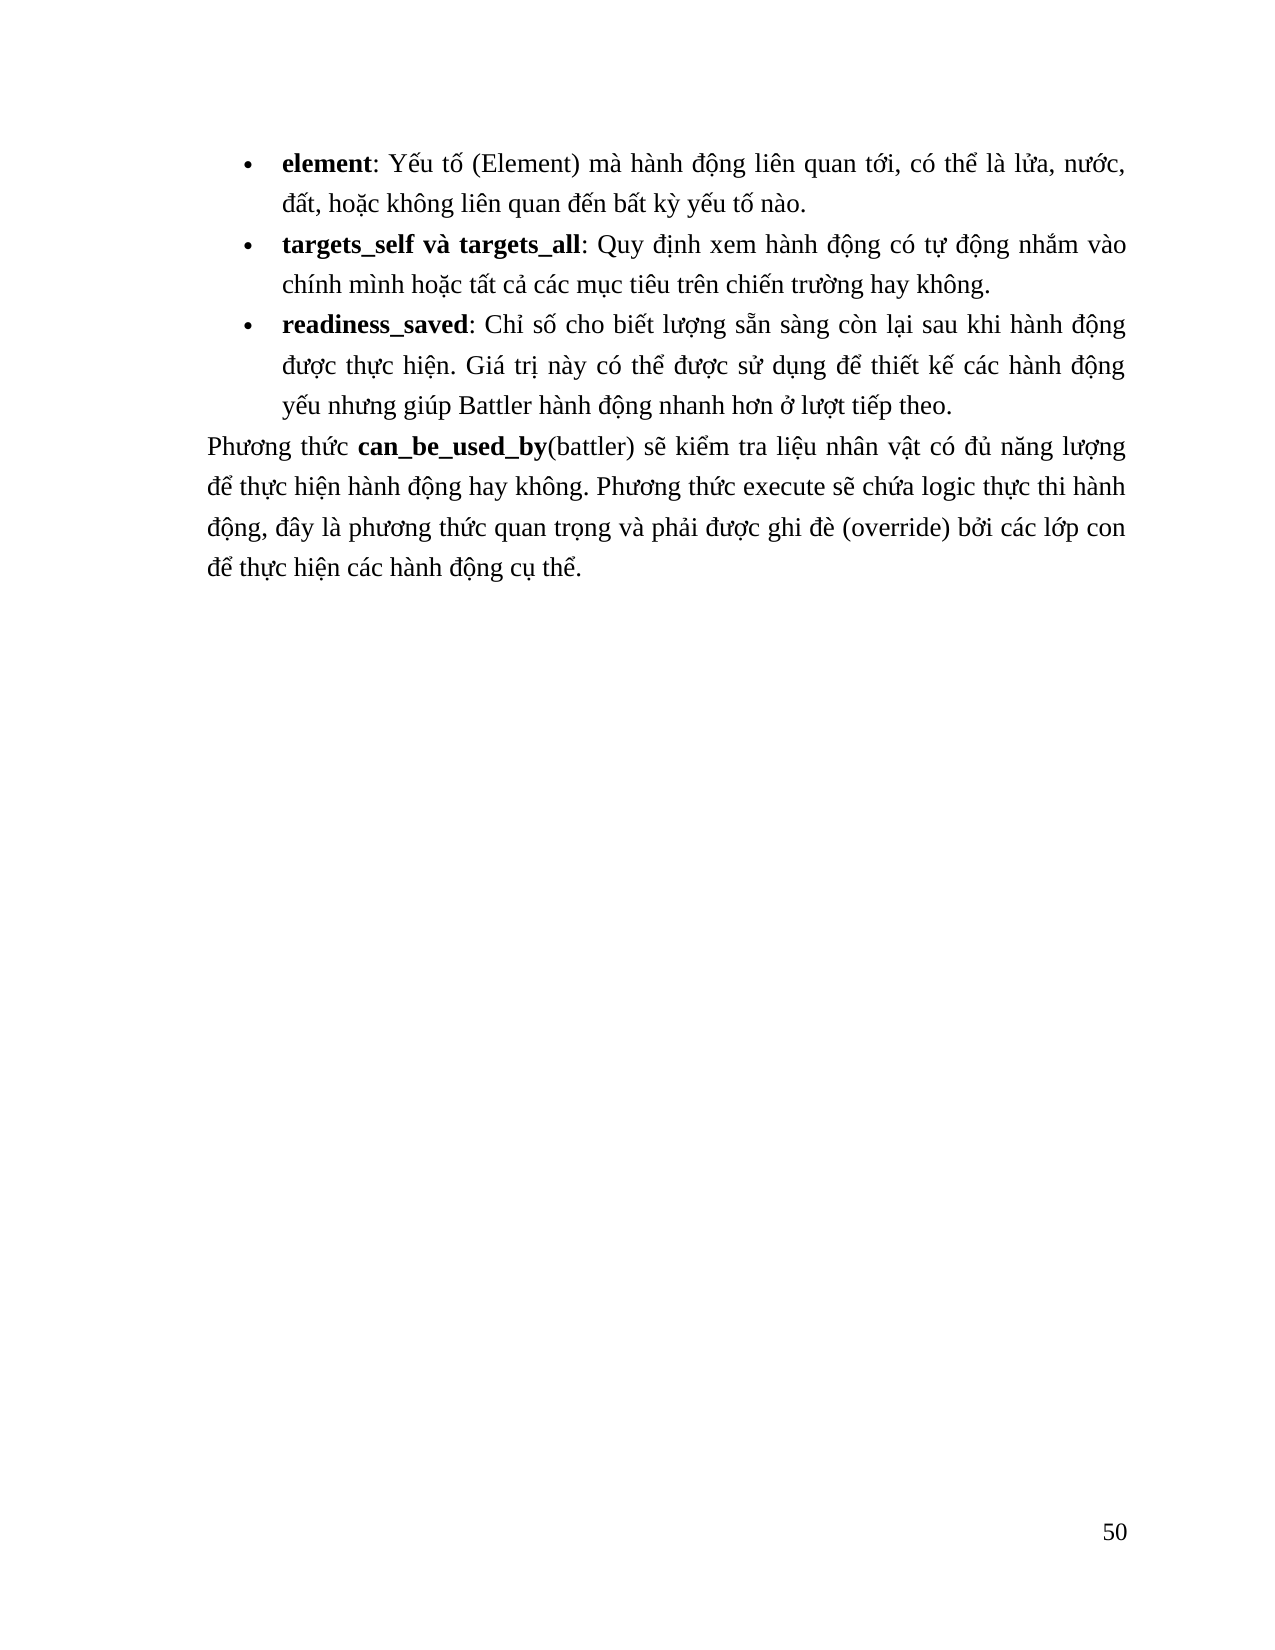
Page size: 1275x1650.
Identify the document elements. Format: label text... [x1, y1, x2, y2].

list readiness_saved: Chỉ số cho biết lượng sẵn sàng còn lại sau khi hành động được thực hiện. Giá trị này có thể được sử dụng để thiết kế các hành động yếu nhưng giúp Battler hành động nhanh hơn ở lượt tiếp theo. [244, 309, 1127, 421]
text Phương thức can_be_used_by(battler) sẽ kiểm tra liệu nhân vật có đủ năng lượng để thực hiện hành động hay không. Phương thức execute sẽ chứa logic thực thi hành động, đây là phương thức quan trọng và phải được ghi đè (override) bởi các lớp con để thực hiện các hành động cụ thể. [207, 430, 1127, 582]
list element: Yếu tố (Element) mà hành động liên quan tới, có thể là lửa, nước, đất, hoặc không liên quan đến bất kỳ yếu tố nào. [244, 147, 1127, 218]
list targets_self và targets_all: Quy định xem hành động có tự động nhắm vào chính mình hoặc tất cả các mục tiêu trên chiến trường hay không. [244, 228, 1127, 299]
